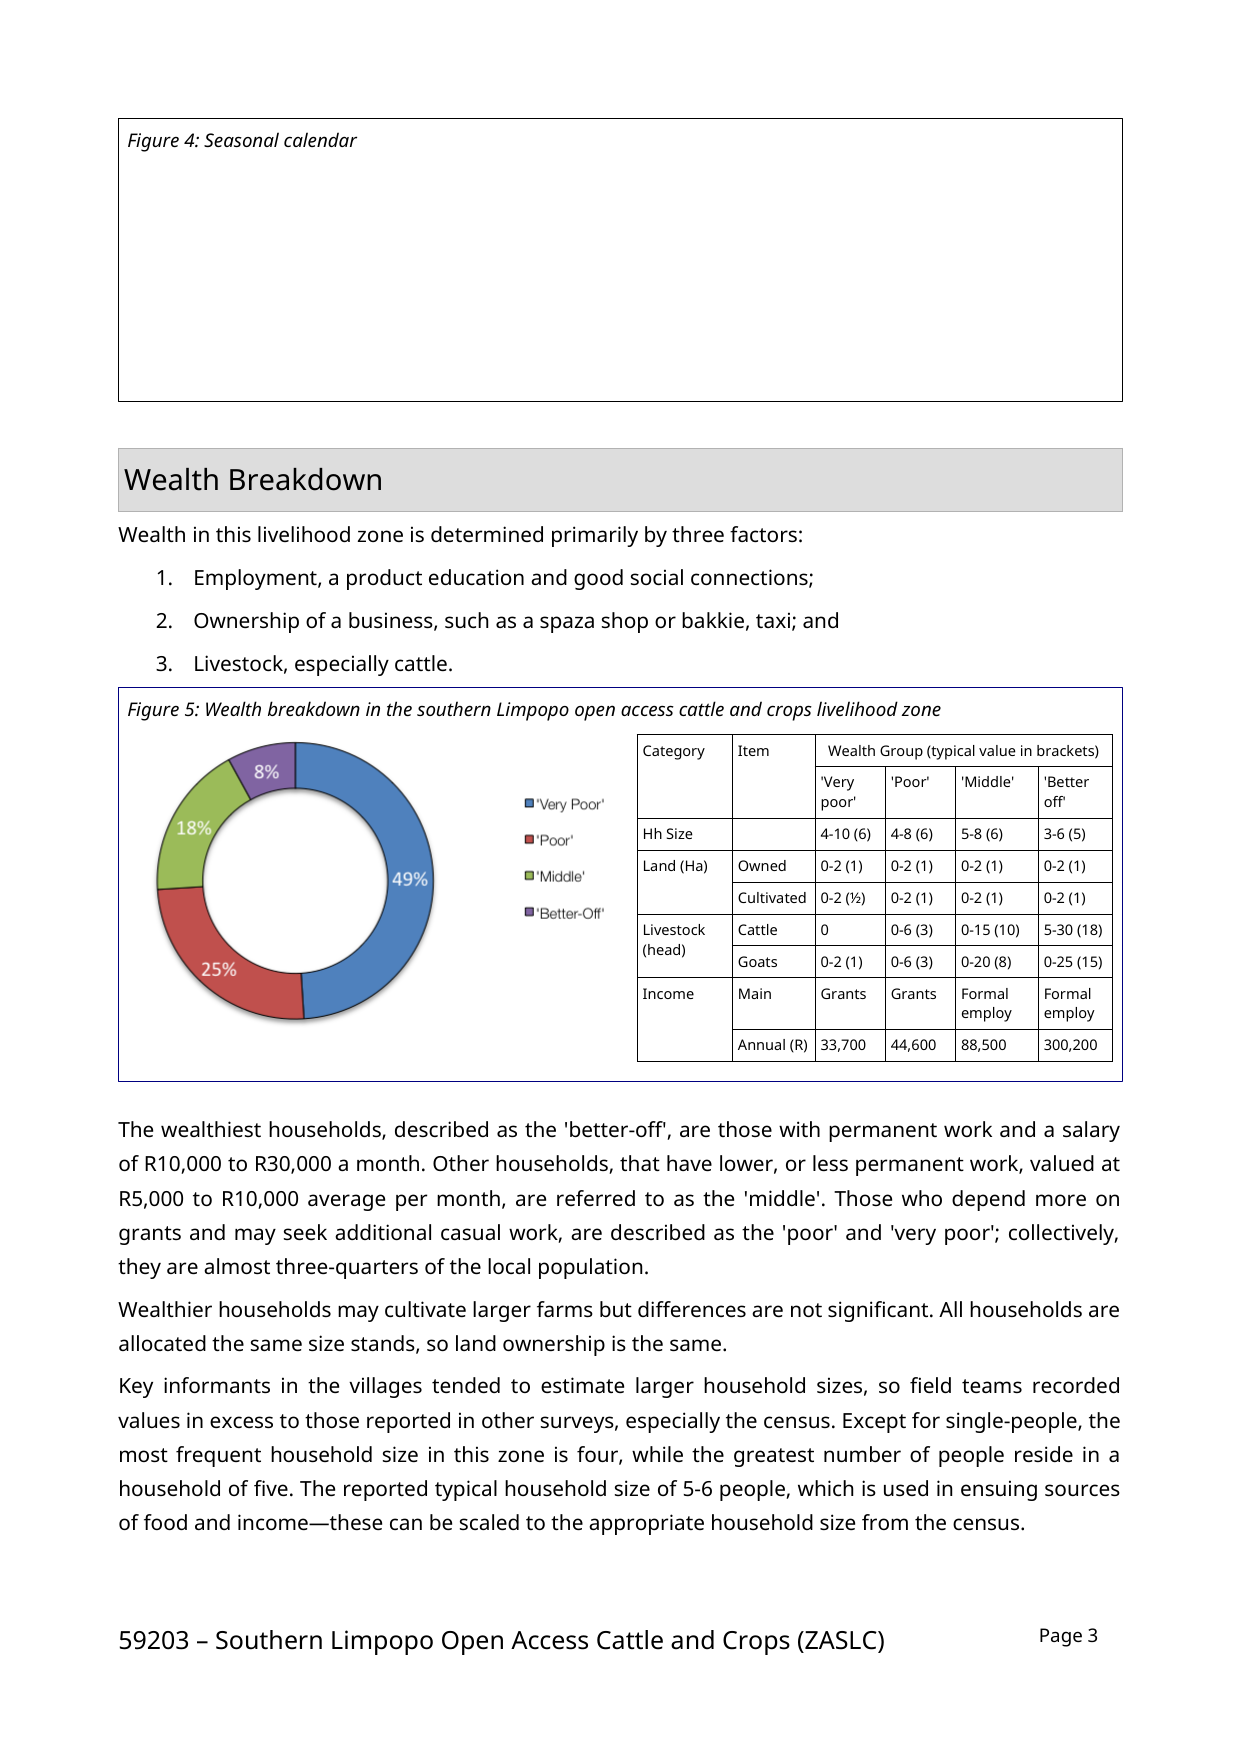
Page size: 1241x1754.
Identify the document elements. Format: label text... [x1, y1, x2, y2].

list Ownership of a business, such as a spaza shop or bakkie, taxi; and [156, 606, 1122, 634]
text Wealth in this livelihood zone is determined primarily by three factors: [118, 520, 1122, 549]
text The wealthiest households, described as the 'better-off', are those with permanent work and a salary of R10,000 to R30,000 a month. Other households, that have lower, or less permanent work, valued at R5,000 to R10,000 average per month, are referred to as the 'middle'. Those who depend more on grants and may seek additional casual work, are described as the 'poor' and 'very poor'; collectively, they are almost three-quarters of the local population. [118, 1082, 1122, 1280]
picture [127, 729, 633, 1037]
text Wealthier households may cultivate larger farms but differences are not significant. All households are allocated the same size stands, so land ownership is the same. [118, 1295, 1122, 1357]
table_header Wealth Breakdown [119, 449, 1122, 511]
text Key informants in the villages tended to estimate larger household sizes, so field teams recorded values in excess to those reported in other surveys, especially the census. Except for single-people, the most frequent household size in this zone is four, while the greatest number of people reside in a household of five. The reported typical household size of 5-6 people, which is used in ensuing sources of food and income—these can be scaled to the appropriate household size from the census. [118, 1372, 1122, 1536]
list Employment, a product education and good social connections; [156, 563, 1122, 592]
list Livestock, especially cattle. [156, 649, 1122, 677]
